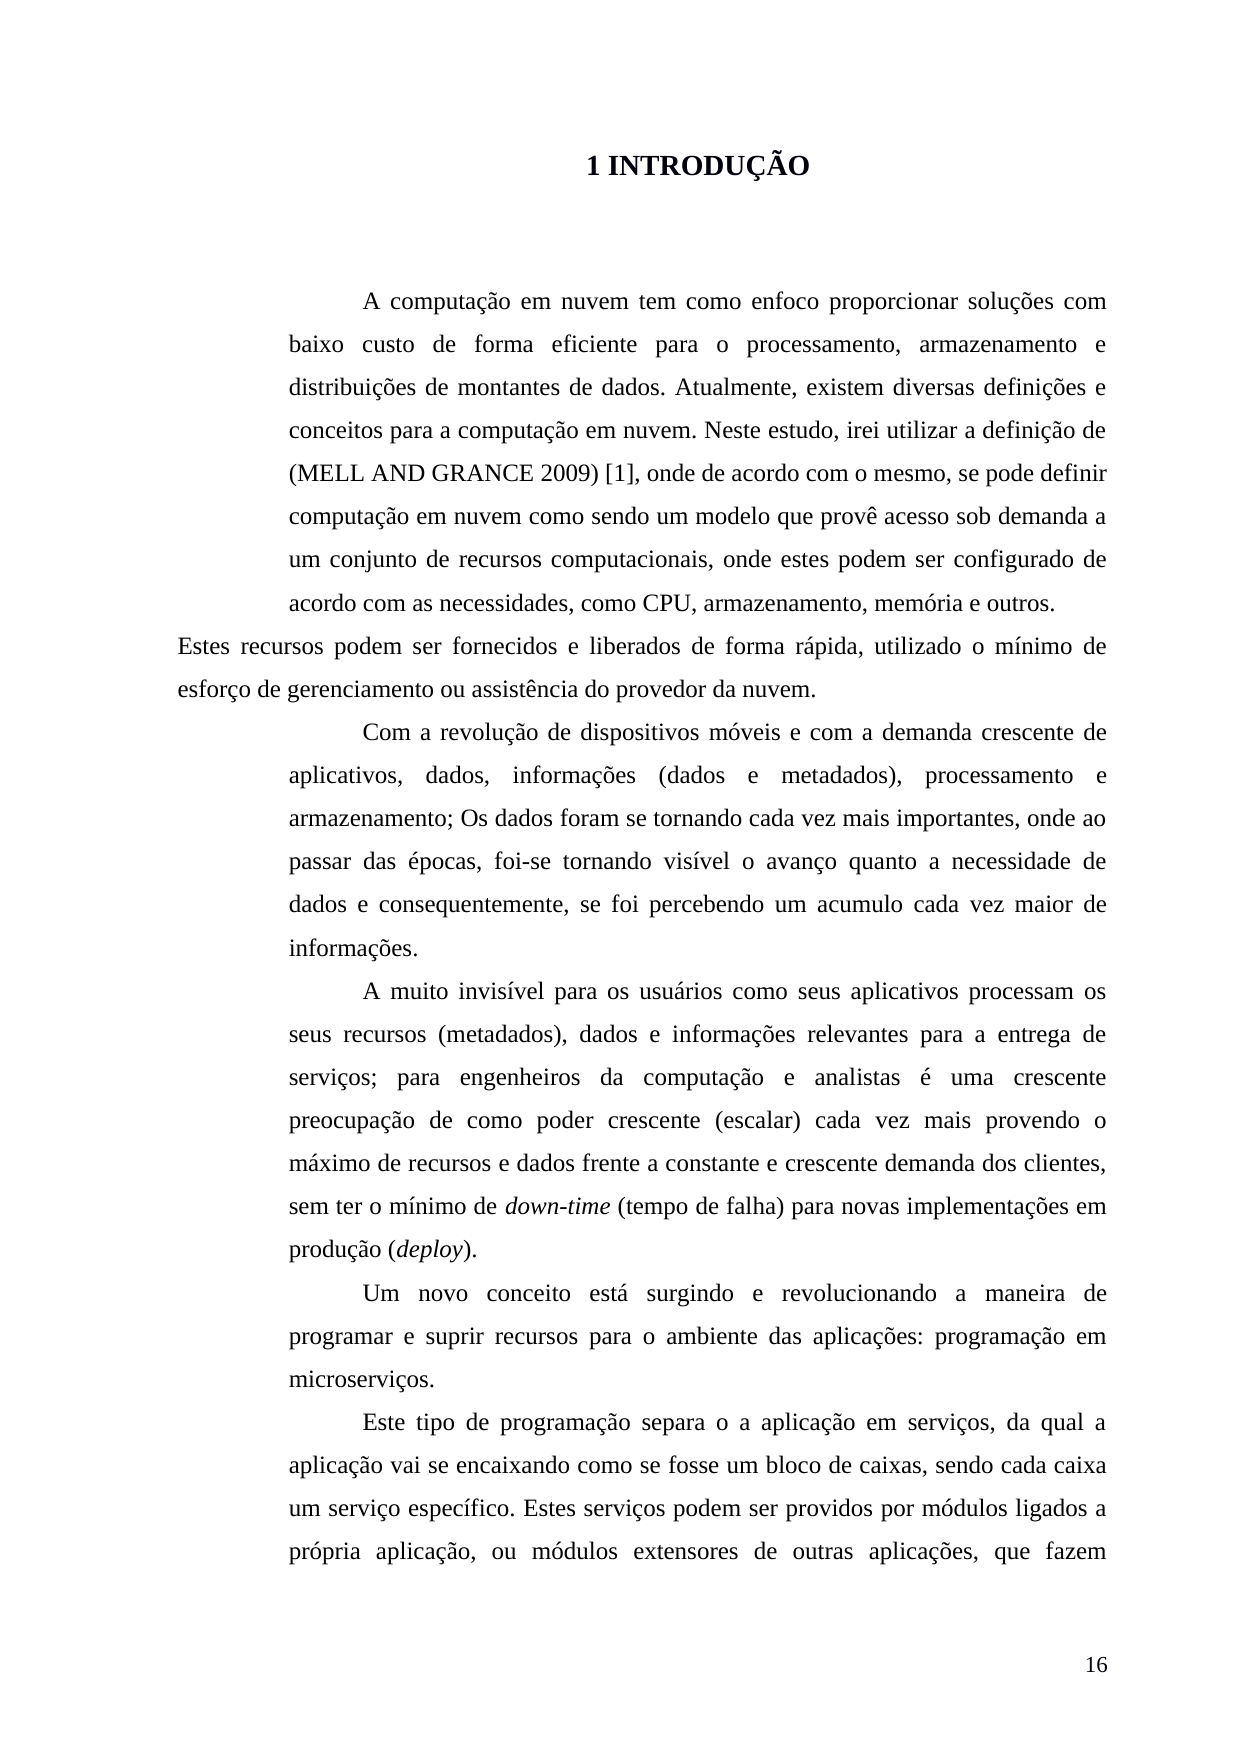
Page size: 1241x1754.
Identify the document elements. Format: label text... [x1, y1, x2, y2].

text Estes recursos podem ser fornecidos e liberados de forma rápida, utilizado o mínimo de esforço de gerenciamento ou assistência do provedor da nuvem. [177, 631, 1107, 703]
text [288, 1407, 1107, 1565]
text 1 INTRODUÇÃO [288, 148, 1107, 181]
text Um novo conceito está surgindo e revolucionando a maneira de programar e suprir recursos para o ambiente das aplicações: programação em microserviços. [288, 1278, 1107, 1393]
text A muito invisível para os usuários como seus aplicativos processam os seus recursos (metadados), dados e informações relevantes para a entrega de serviços; para engenheiros da computação e analistas é uma crescente preocupação de como poder crescente (escalar) cada vez mais provendo o máximo de recursos e dados frente a constante e crescente demanda dos clientes, sem ter o mínimo de down-time (tempo de falha) para novas implementações em produção (deploy). [288, 976, 1107, 1263]
text A computação em nuvem tem como enfoco proporcionar soluções com baixo custo de forma eficiente para o processamento, armazenamento e distribuições de montantes de dados. Atualmente, existem diversas definições e conceitos para a computação em nuvem. Neste estudo, irei utilizar a definição de (MELL AND GRANCE 2009) [1], onde de acordo com o mesmo, se pode definir computação em nuvem como sendo um modelo que provê acesso sob demanda a um conjunto de recursos computacionais, onde estes podem ser configurado de acordo com as necessidades, como CPU, armazenamento, memória e outros. [288, 286, 1107, 616]
text Com a revolução de dispositivos móveis e com a demanda crescente de aplicativos, dados, informações (dados e metadados), processamento e armazenamento; Os dados foram se tornando cada vez mais importantes, onde ao passar das épocas, foi-se tornando visível o avanço quanto a necessidade de dados e consequentemente, se foi percebendo um acumulo cada vez maior de informações. [288, 717, 1107, 961]
